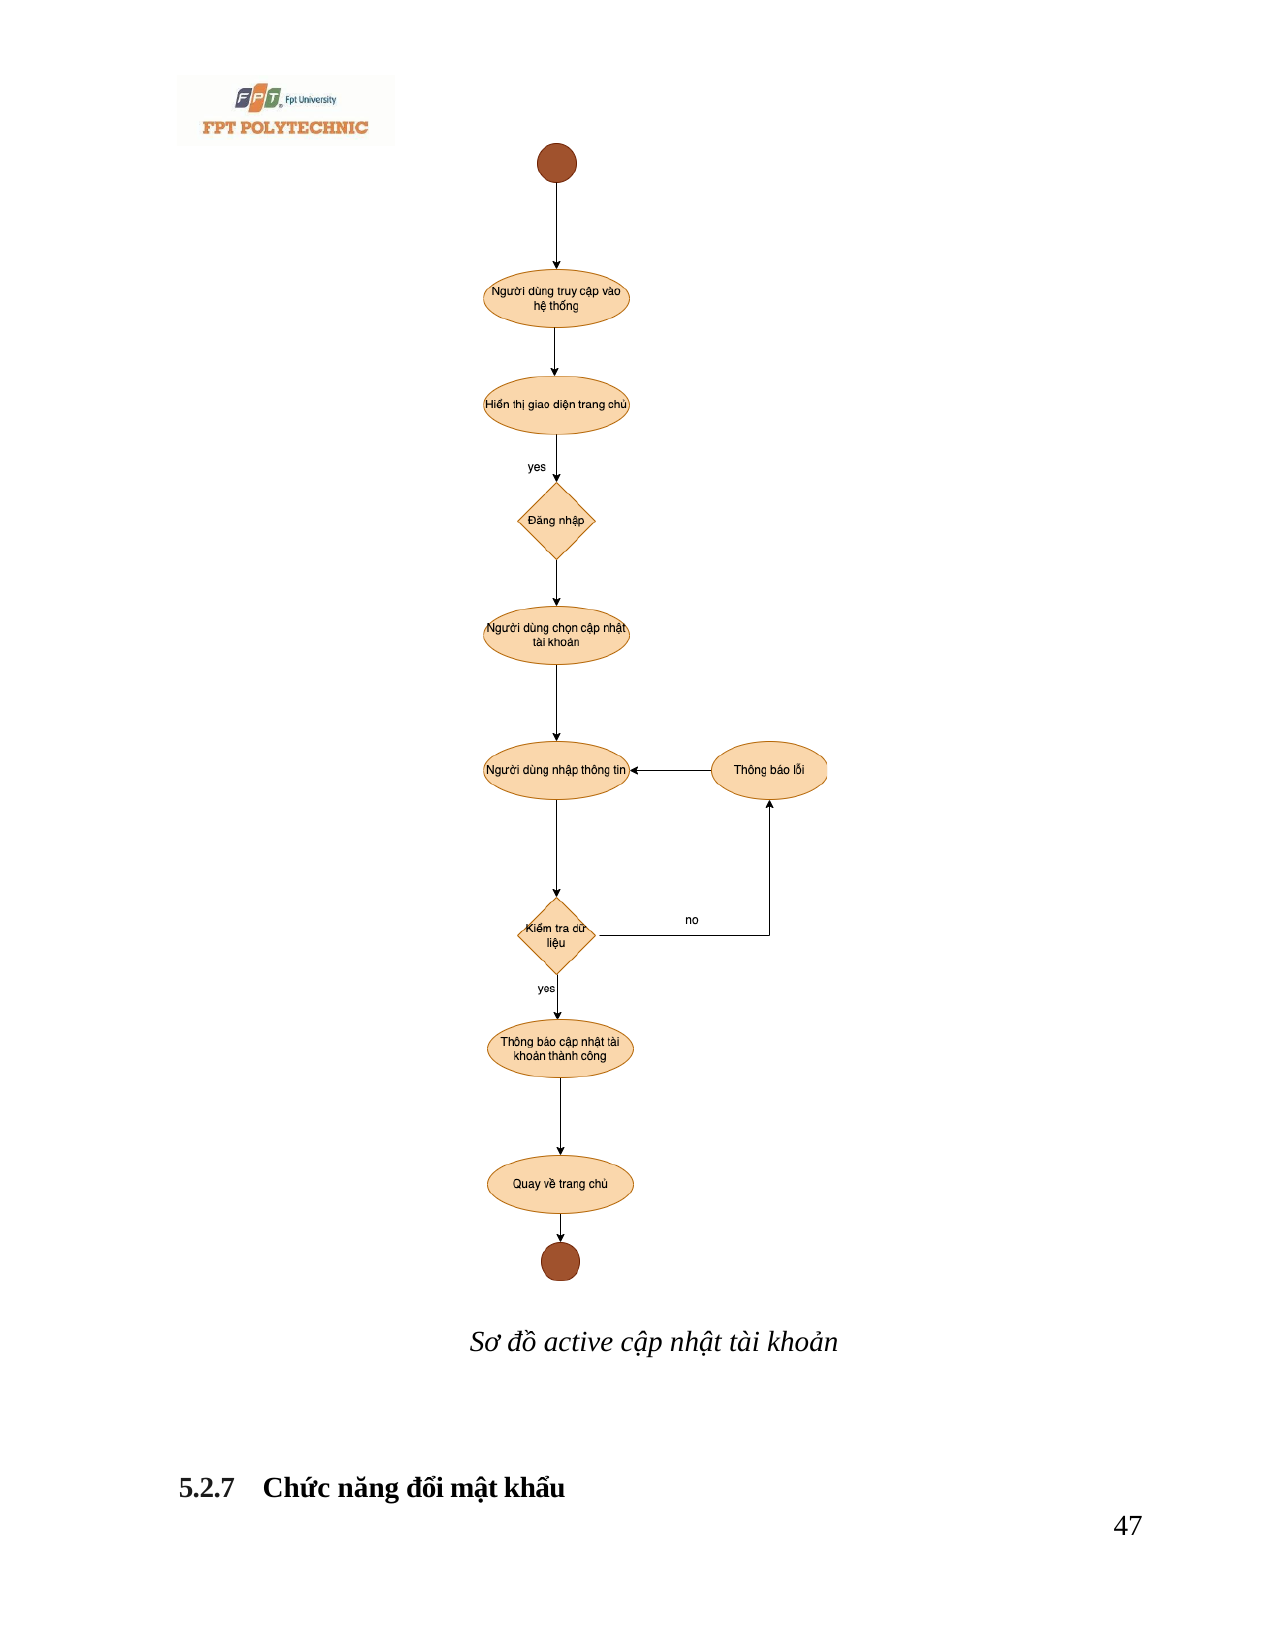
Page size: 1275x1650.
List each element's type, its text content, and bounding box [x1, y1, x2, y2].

picture [176, 75, 395, 146]
picture [483, 143, 828, 1281]
text Sơ đồ active cập nhật tài khoản [112, 1324, 1198, 1358]
subtitle Chức năng đổi mật khẩu [178, 1471, 1198, 1504]
